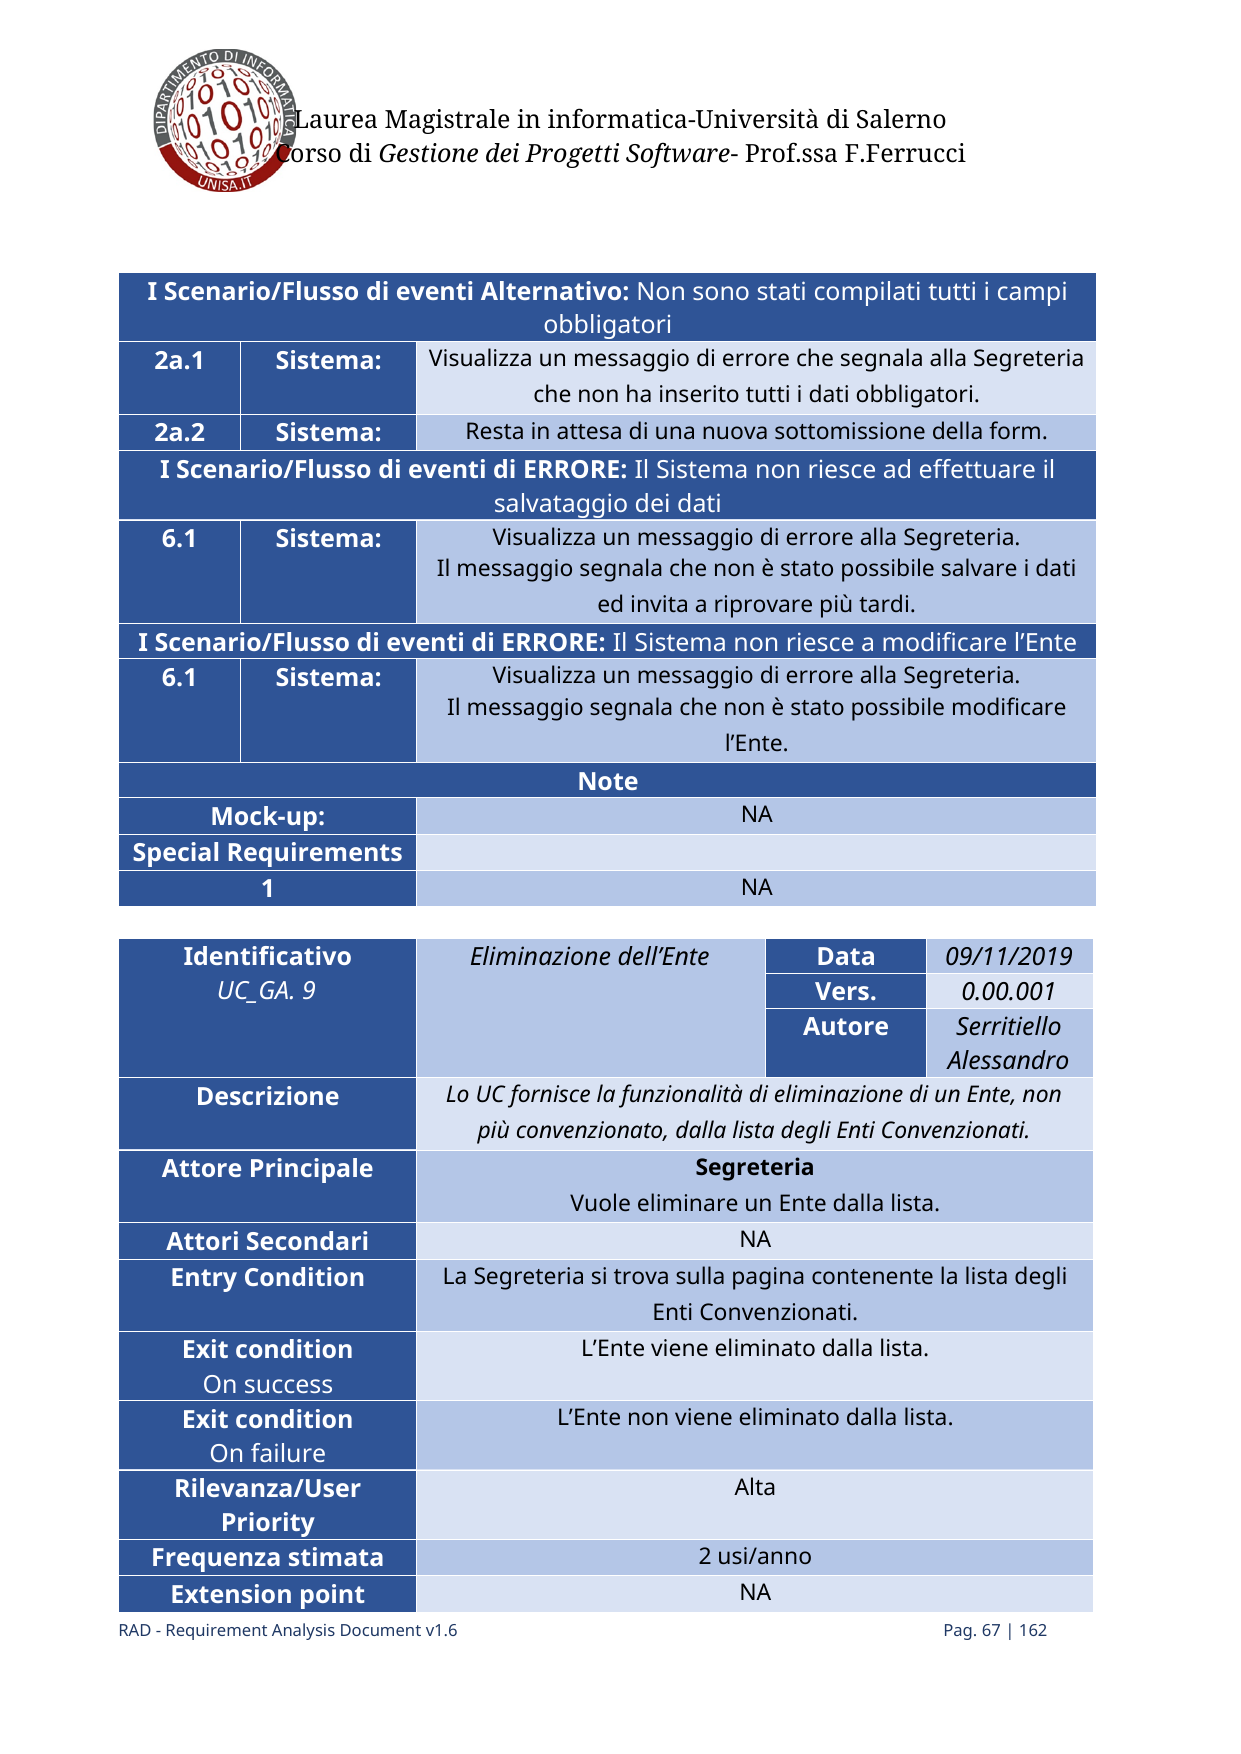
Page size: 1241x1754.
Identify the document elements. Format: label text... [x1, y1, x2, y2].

table_cell I Scenario/Flusso di eventi di ERRORE: Il Sistema non riesce a modificare l’Ente [119, 624, 1096, 658]
table_cell 6.1 [119, 521, 240, 623]
table_cell Alta [417, 1471, 1093, 1539]
table_cell Frequenza stimata [119, 1540, 416, 1575]
table_cell I Scenario/Flusso di eventi di ERRORE: Il Sistema non riesce ad effettuare il salvataggio dei dati [119, 451, 1096, 519]
table_cell Extension point [119, 1576, 416, 1612]
table_cell Vers. [766, 974, 926, 1008]
table_cell Exit condition On failure [119, 1401, 416, 1469]
table_header 09/11/2019 [927, 939, 1093, 973]
table_cell Visualizza un messaggio di errore alla Segreteria. Il messaggio segnala che non è stato possibile salvare i dati ed invita a riprovare più tardi. [417, 521, 1096, 623]
table_cell Sistema: [241, 521, 416, 623]
table_cell 6.1 [119, 659, 240, 762]
table_cell Rilevanza/User Priority [119, 1471, 416, 1539]
table_cell 2a.2 [119, 415, 240, 450]
table_cell L’Ente non viene eliminato dalla lista. [417, 1401, 1093, 1469]
table_cell Sistema: [241, 342, 416, 414]
table_cell Exit condition On success [119, 1332, 416, 1400]
picture [153, 49, 297, 192]
table_cell 2 usi/anno [417, 1540, 1093, 1575]
table_cell NA [417, 798, 1096, 834]
table_cell 0.00.001 [927, 974, 1093, 1008]
table_cell Sistema: [241, 659, 416, 762]
table_cell L’Ente viene eliminato dalla lista. [417, 1332, 1093, 1400]
table_cell Serritiello Alessandro [927, 1009, 1093, 1077]
table_cell Segreteria Vuole eliminare un Ente dalla lista. [417, 1151, 1093, 1222]
table_cell Resta in attesa di una nuova sottomissione della form. [417, 415, 1096, 450]
table_cell Visualizza un messaggio di errore che segnala alla Segreteria che non ha inserito tutti i dati obbligatori. [417, 342, 1096, 414]
table_cell Entry Condition [119, 1260, 416, 1331]
table_cell Visualizza un messaggio di errore alla Segreteria. Il messaggio segnala che non è stato possibile modificare l’Ente. [417, 659, 1096, 762]
table_cell Descrizione [119, 1078, 416, 1149]
table_cell Mock-up: [119, 798, 416, 834]
table_cell I Scenario/Flusso di eventi Alternativo: Non sono stati compilati tutti i campi obbligatori [119, 273, 1096, 341]
table_header Identificativo UC_GA. 9 [119, 939, 416, 1077]
table_cell NA [417, 871, 1096, 906]
table_cell 2a.1 [119, 342, 240, 414]
table_cell Attore Principale [119, 1151, 416, 1222]
table_cell La Segreteria si trova sulla pagina contenente la lista degli Enti Convenzionati. [417, 1260, 1093, 1331]
table_cell Attori Secondari [119, 1223, 416, 1259]
table_cell Lo UC fornisce la funzionalità di eliminazione di un Ente, non più convenzionato, dalla lista degli Enti Convenzionati. [417, 1078, 1093, 1149]
table_cell Sistema: [241, 415, 416, 450]
table_cell 1 [119, 871, 416, 906]
table_cell NA [417, 1223, 1093, 1259]
table_cell Special Requirements [119, 835, 416, 870]
table_cell Autore [766, 1009, 926, 1077]
table_cell NA [417, 1576, 1093, 1612]
table_header Eliminazione dell’Ente [417, 939, 765, 1077]
table_header Data [766, 939, 926, 973]
table_cell [417, 835, 1096, 870]
table_cell Note [119, 763, 1096, 797]
